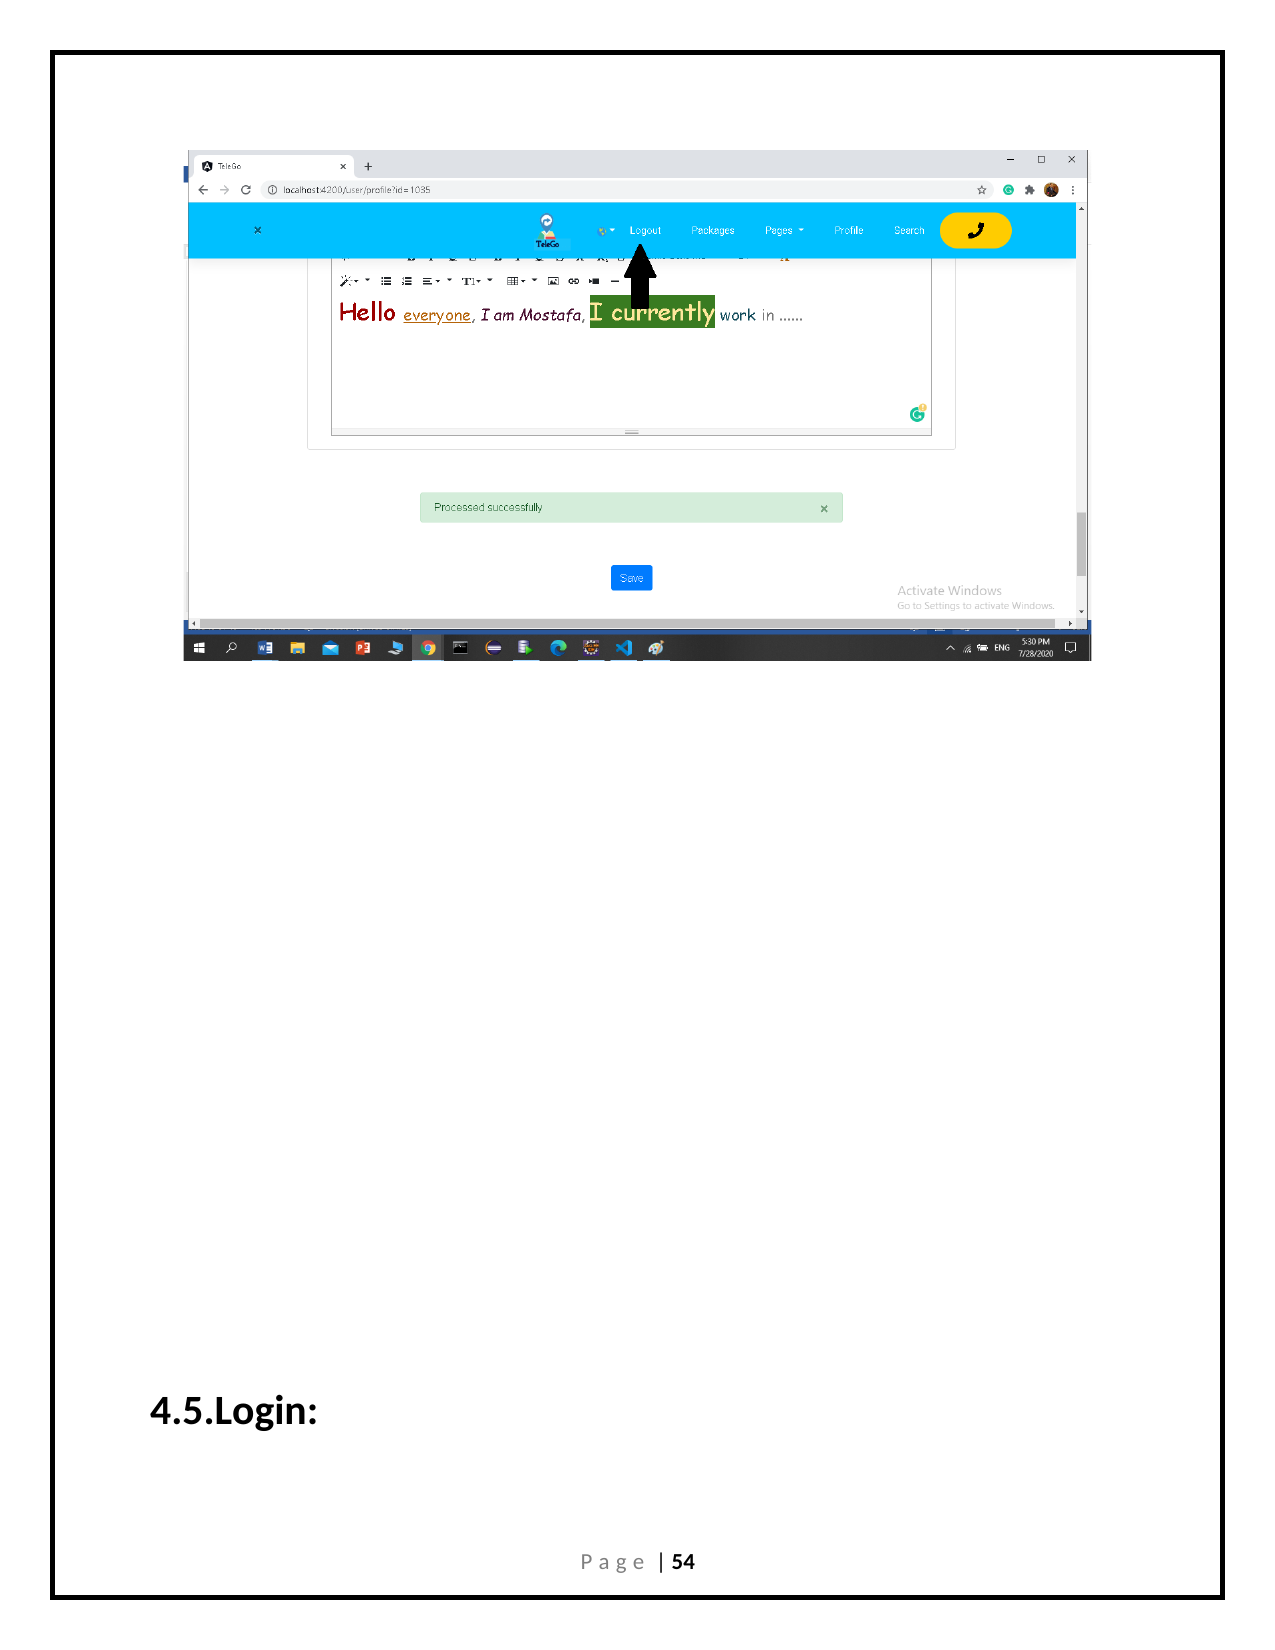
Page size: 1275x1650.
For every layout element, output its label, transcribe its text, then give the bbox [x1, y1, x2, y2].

text 4.5.Login: [150, 1384, 1125, 1434]
picture [183, 150, 1092, 661]
